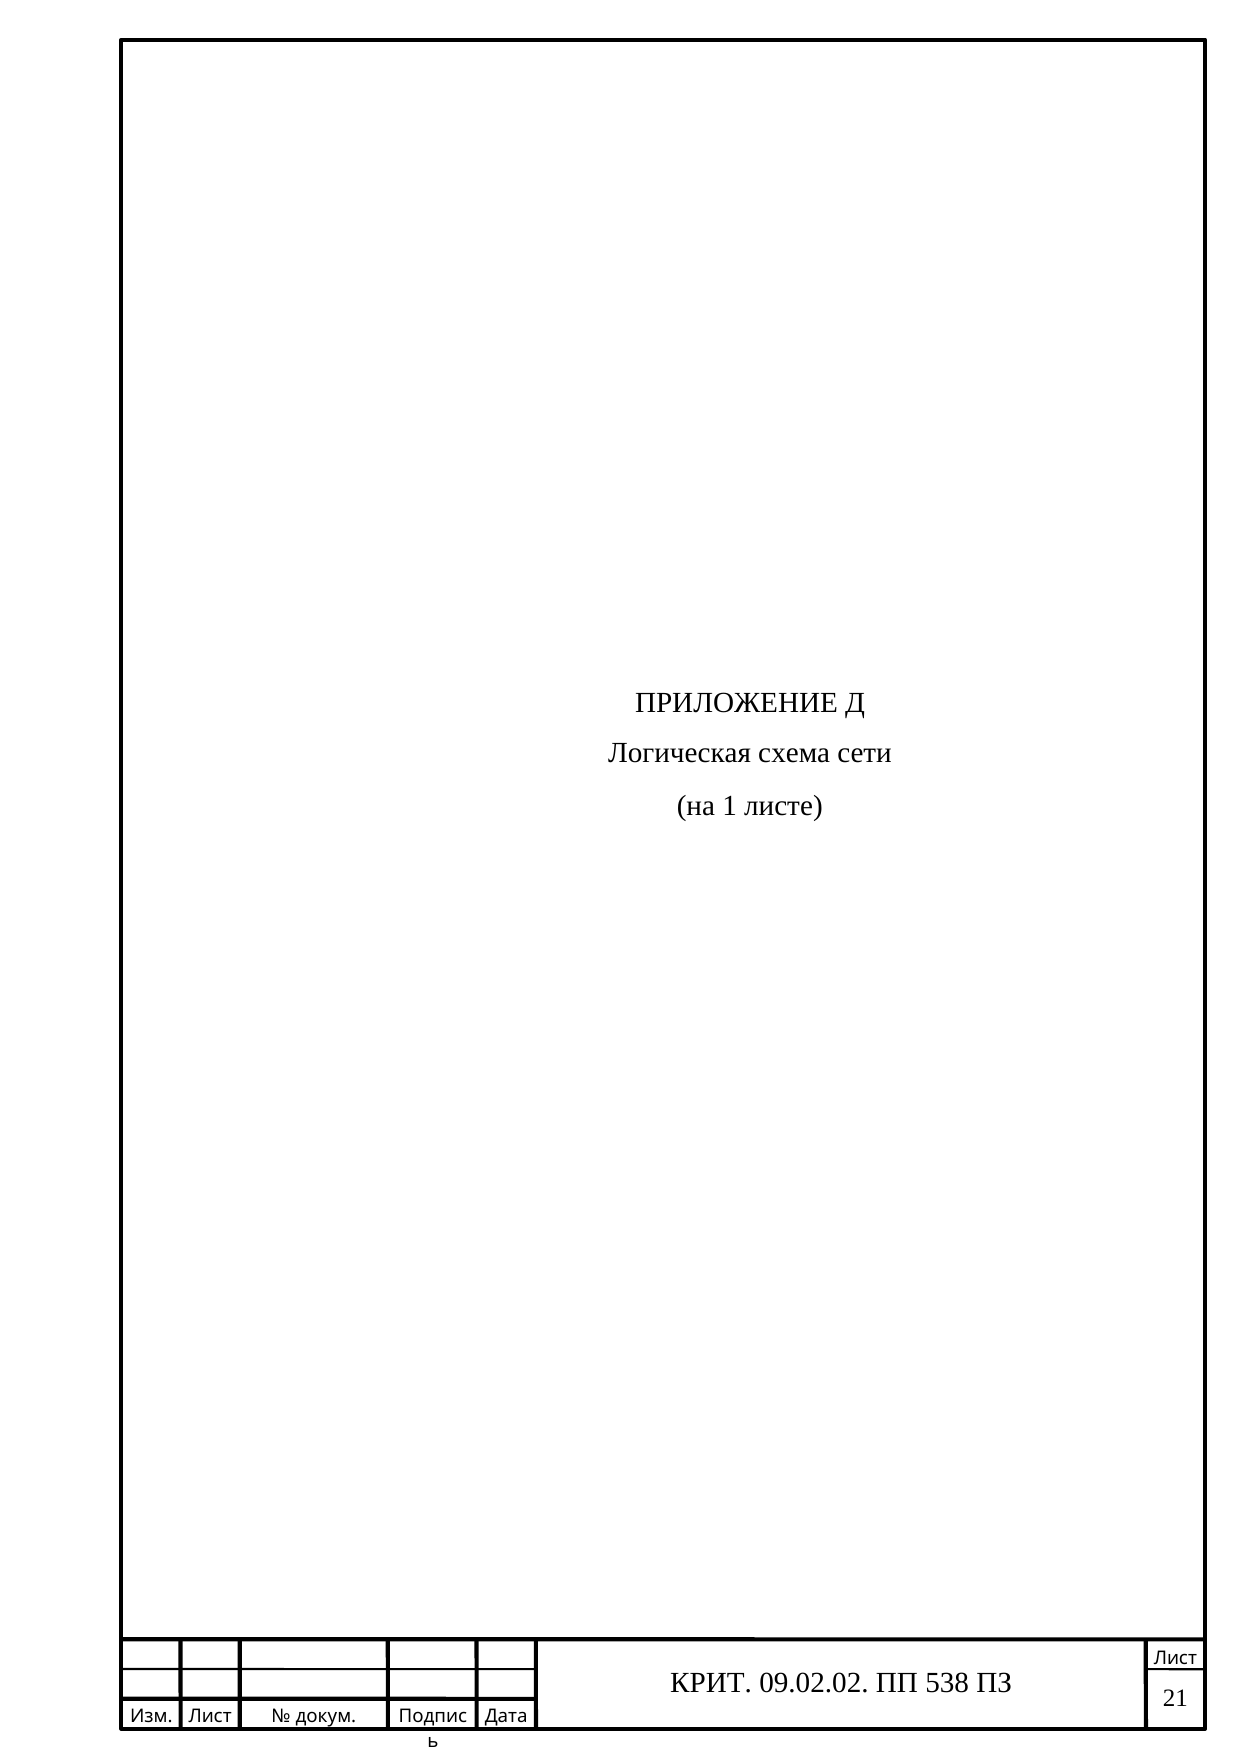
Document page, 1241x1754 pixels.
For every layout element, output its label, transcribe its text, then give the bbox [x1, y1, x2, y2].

text ПРИЛОЖЕНИЕ Д [252, 685, 1181, 719]
text (на 1 листе) [252, 788, 1181, 822]
text Логическая схема сети [252, 736, 1181, 769]
